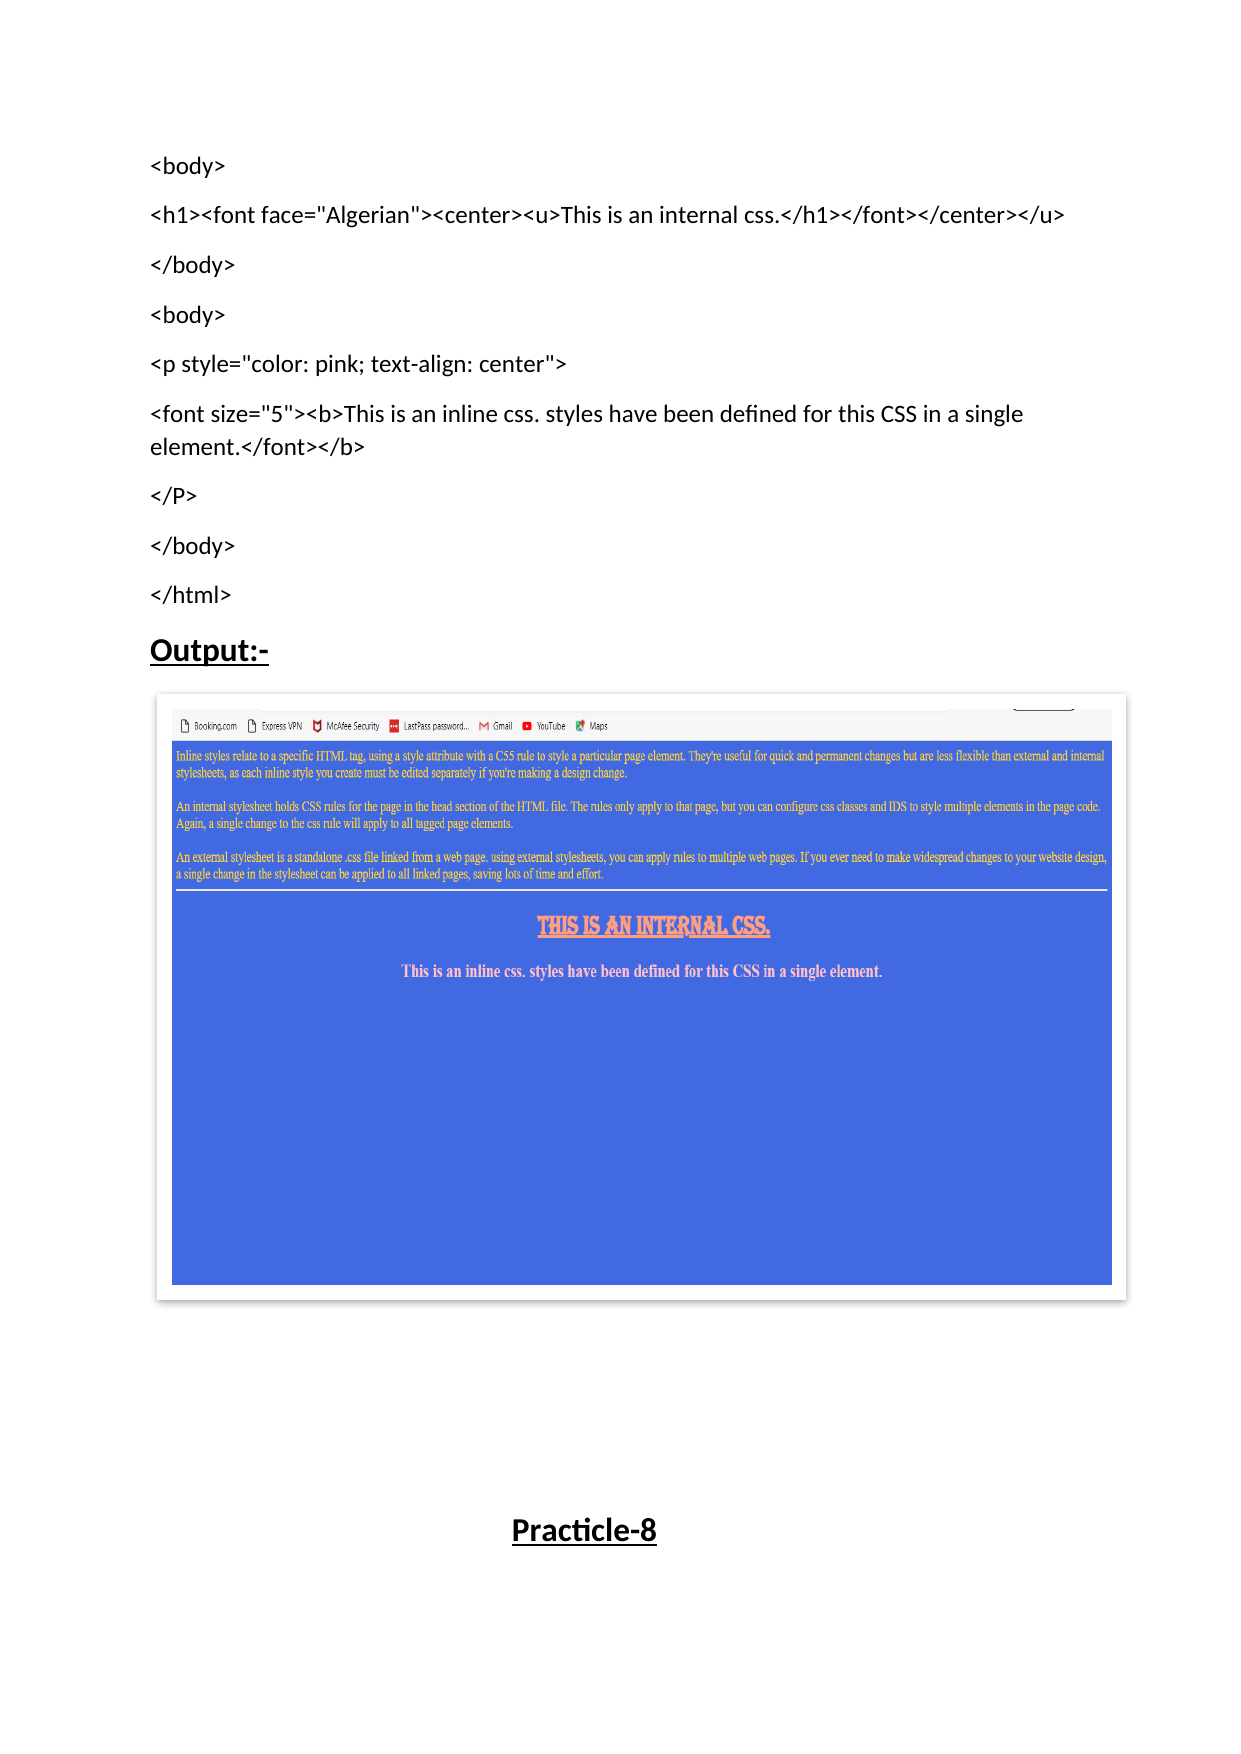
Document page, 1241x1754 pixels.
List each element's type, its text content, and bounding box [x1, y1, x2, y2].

text Output:- [150, 629, 1090, 670]
text <body> [150, 150, 1090, 181]
text <body> [150, 299, 1090, 329]
text </body> [150, 249, 1090, 280]
text Practicle-8 [150, 1509, 1090, 1550]
text <h1><font face="Algerian"><center><u>This is an internal css.</h1></font></center></u> [150, 199, 1090, 230]
text </body> [150, 530, 1090, 561]
picture [172, 709, 1112, 1285]
text <p style="color: pink; text-align: center"> [150, 348, 1090, 379]
text <font size="5"><b>This is an inline css. styles have been defined for this CSS in a single element.</font></b> [150, 398, 1090, 461]
text </html> [150, 579, 1090, 610]
text </P> [150, 480, 1090, 511]
